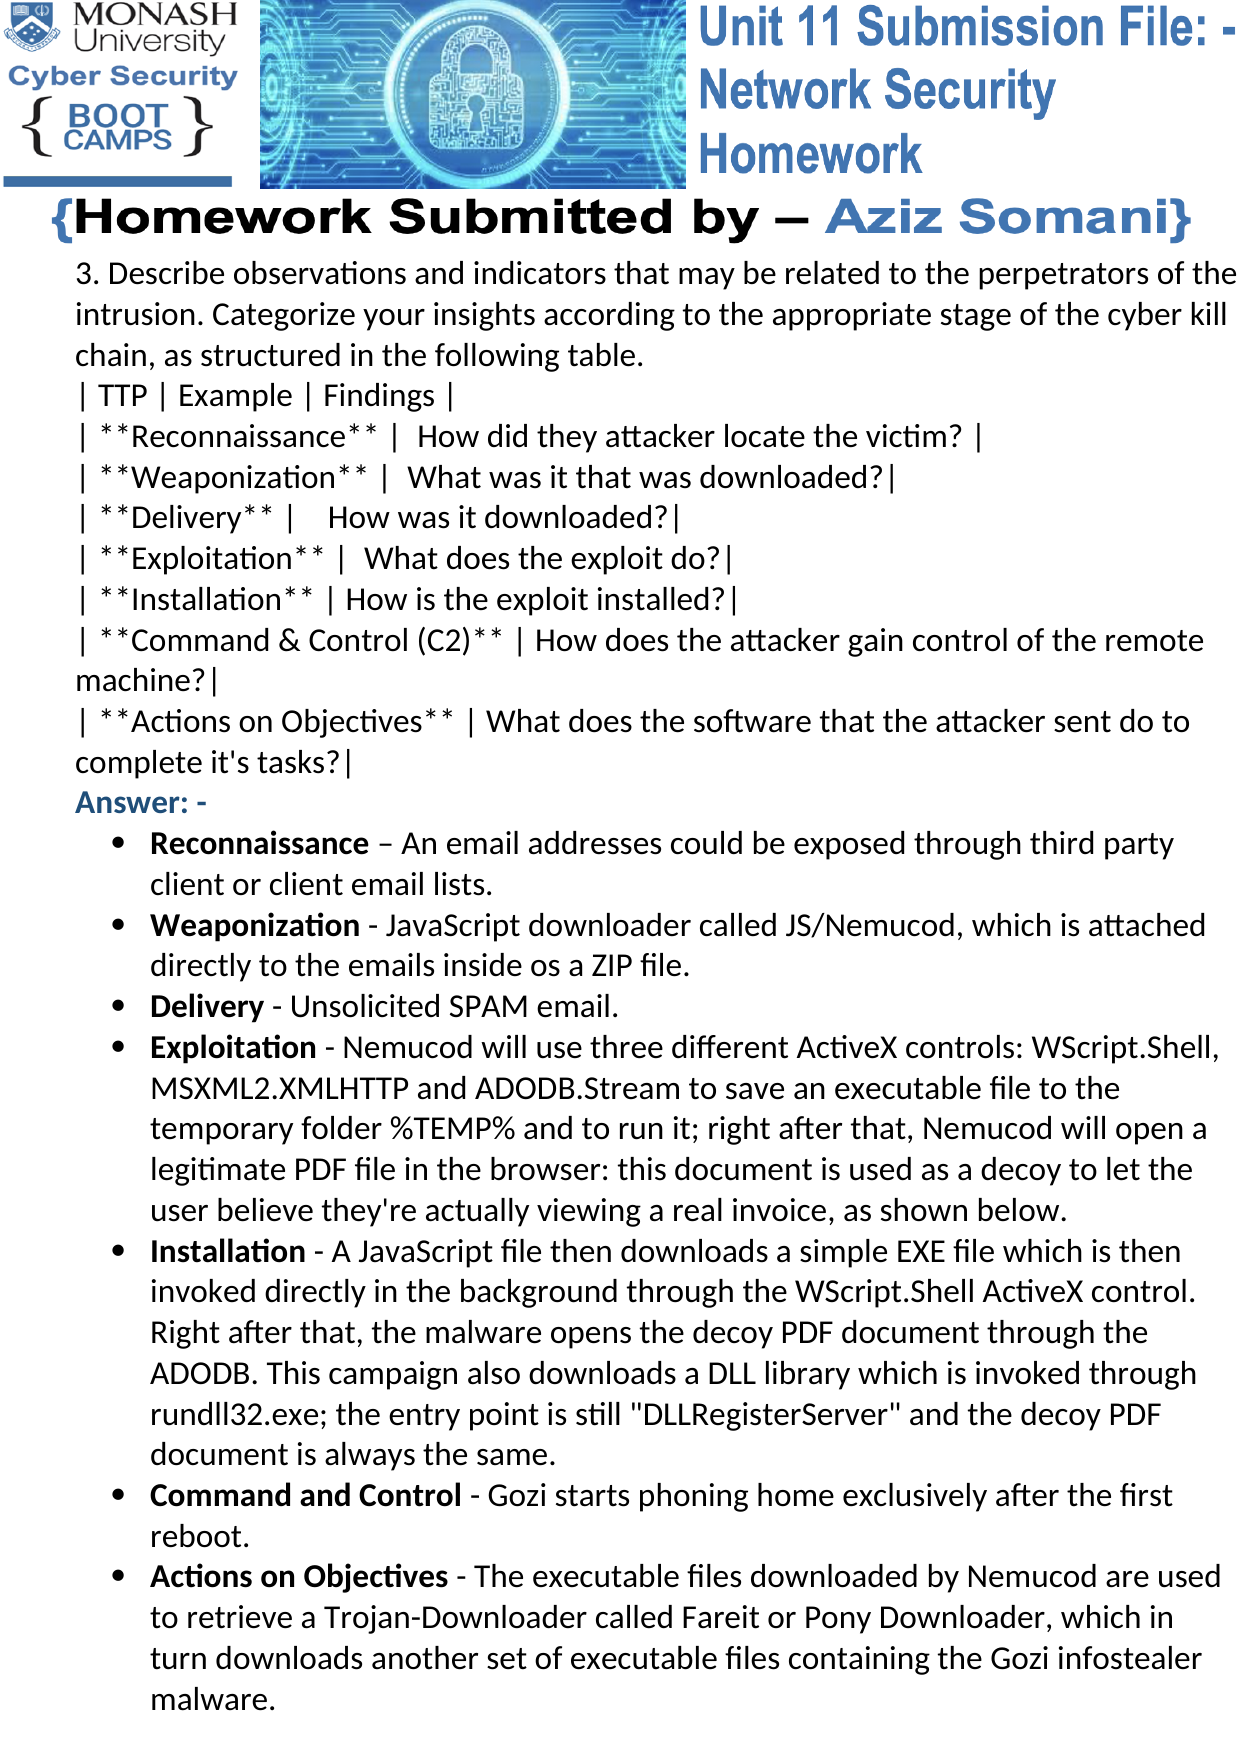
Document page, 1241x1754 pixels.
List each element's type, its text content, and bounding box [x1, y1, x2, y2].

text | **Weaponization** | What was it that was downloaded?| [75, 456, 1240, 496]
text | TTP | Example | Findings | [75, 374, 1240, 415]
list Weaponization - JavaScript downloader called JS/Nemucod, which is attached directly to the emails inside os a ZIP file. [112, 904, 1240, 985]
list Reconnaissance – An email addresses could be exposed through third party client or client email lists. [112, 822, 1240, 904]
text Answer: - [75, 782, 1240, 822]
list Installation - A JavaScript file then downloads a simple EXE file which is then invoked directly in the background through the WScript.Shell ActiveX control. Right after that, the malware opens the decoy PDF document through the ADODB. This campaign also downloads a DLL library which is invoked through rundll32.exe; the entry point is still "DLLRegisterServer" and the decoy PDF document is always the same. [112, 1229, 1240, 1474]
list Actions on Objectives - The executable files downloaded by Nemucod are used to retrieve a Trojan-Downloader called Fareit or Pony Downloader, which in turn downloads another set of executable files containing the Gozi infostealer malware. [112, 1555, 1240, 1718]
list Exploitation - Nemucod will use three different ActiveX controls: WScript.Shell, MSXML2.XMLHTTP and ADODB.Stream to save an executable file to the temporary folder %TEMP% and to run it; right after that, Nemucod will open a legitimate PDF file in the browser: this document is used as a decoy to let the user believe they're actually viewing a real invoice, as shown below. [112, 1026, 1240, 1229]
text | **Delivery** | How was it downloaded?| [75, 496, 1240, 537]
text | **Reconnaissance** | How did they attacker locate the victim? | [75, 415, 1240, 456]
text | **Installation** | How is the exploit installed?| [75, 578, 1240, 619]
picture [0, 0, 1241, 252]
text 3. Describe observations and indicators that may be related to the perpetrators of the intrusion. Categorize your insights according to the appropriate stage of the cyber kill chain, as structured in the following table. [75, 252, 1240, 374]
text | **Actions on Objectives** | What does the software that the attacker sent do to complete it's tasks?| [75, 700, 1240, 782]
text | **Command & Control (C2)** | How does the attacker gain control of the remote machine?| [75, 619, 1240, 700]
list Delivery - Unsolicited SPAM email. [112, 985, 1240, 1026]
list Command and Control - Gozi starts phoning home exclusively after the first reboot. [112, 1474, 1240, 1555]
text | **Exploitation** | What does the exploit do?| [75, 537, 1240, 578]
